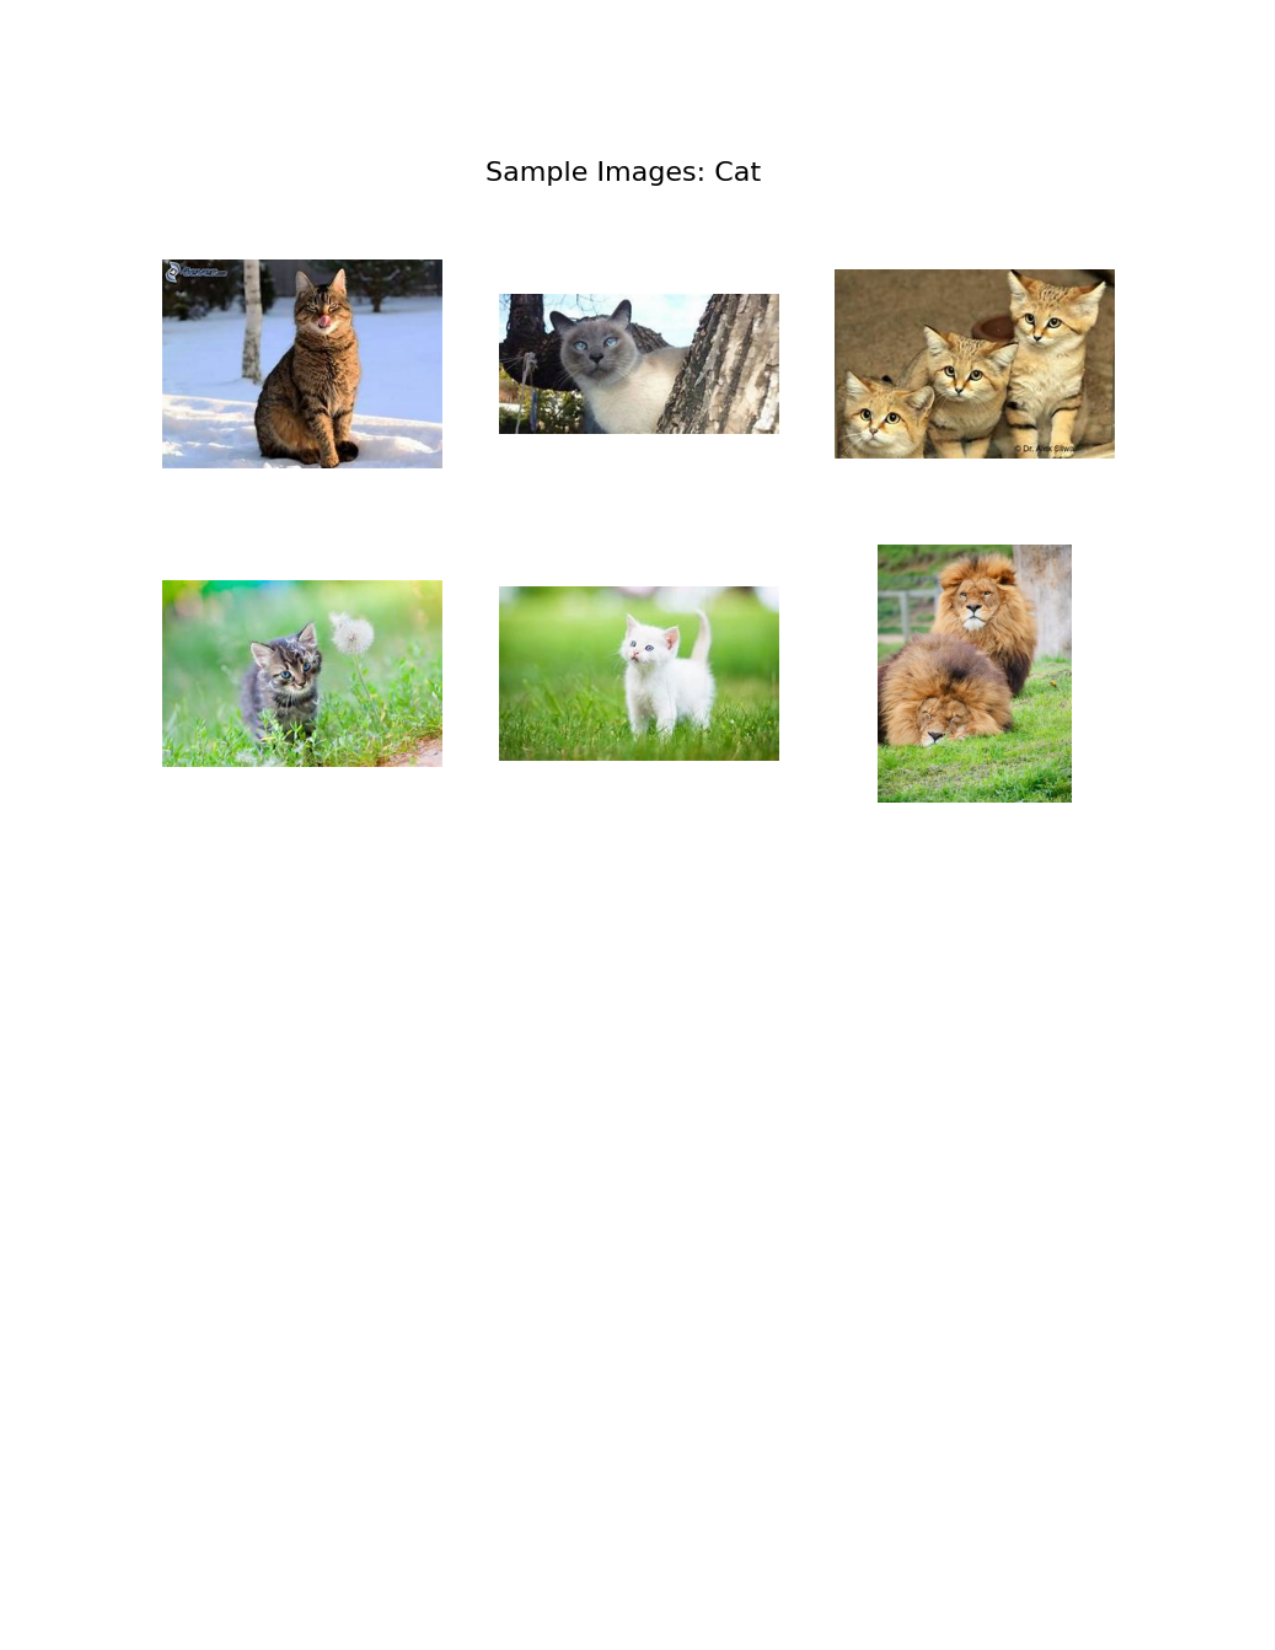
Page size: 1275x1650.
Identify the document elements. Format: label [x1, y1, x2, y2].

picture [150, 150, 1125, 815]
